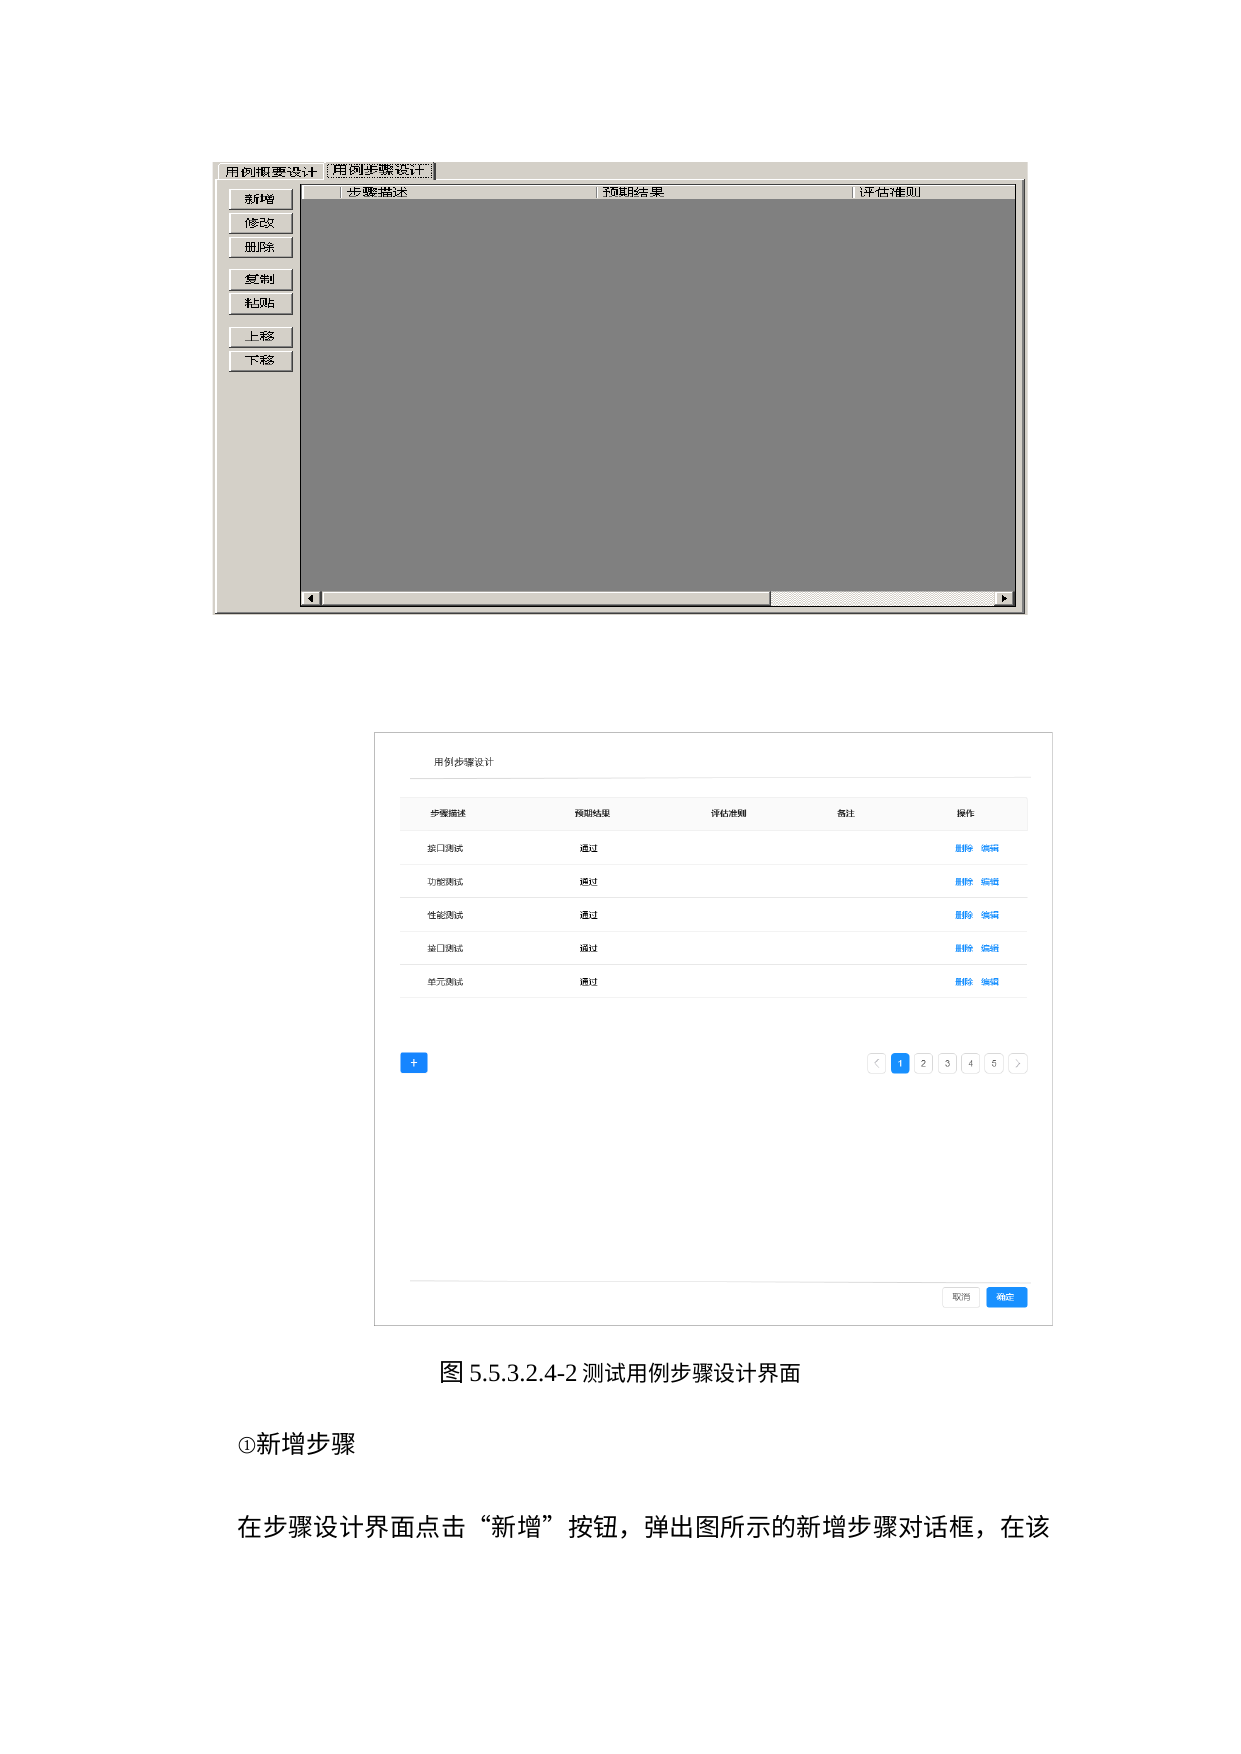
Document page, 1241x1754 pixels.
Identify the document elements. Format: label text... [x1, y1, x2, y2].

picture [187, 656, 1053, 1326]
picture [212, 162, 1028, 615]
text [187, 1493, 1053, 1558]
text ①新增步骤 [187, 1410, 1053, 1475]
list 图5.5.3.2.4-2测试用例步骤设计界面 [187, 1338, 1053, 1403]
